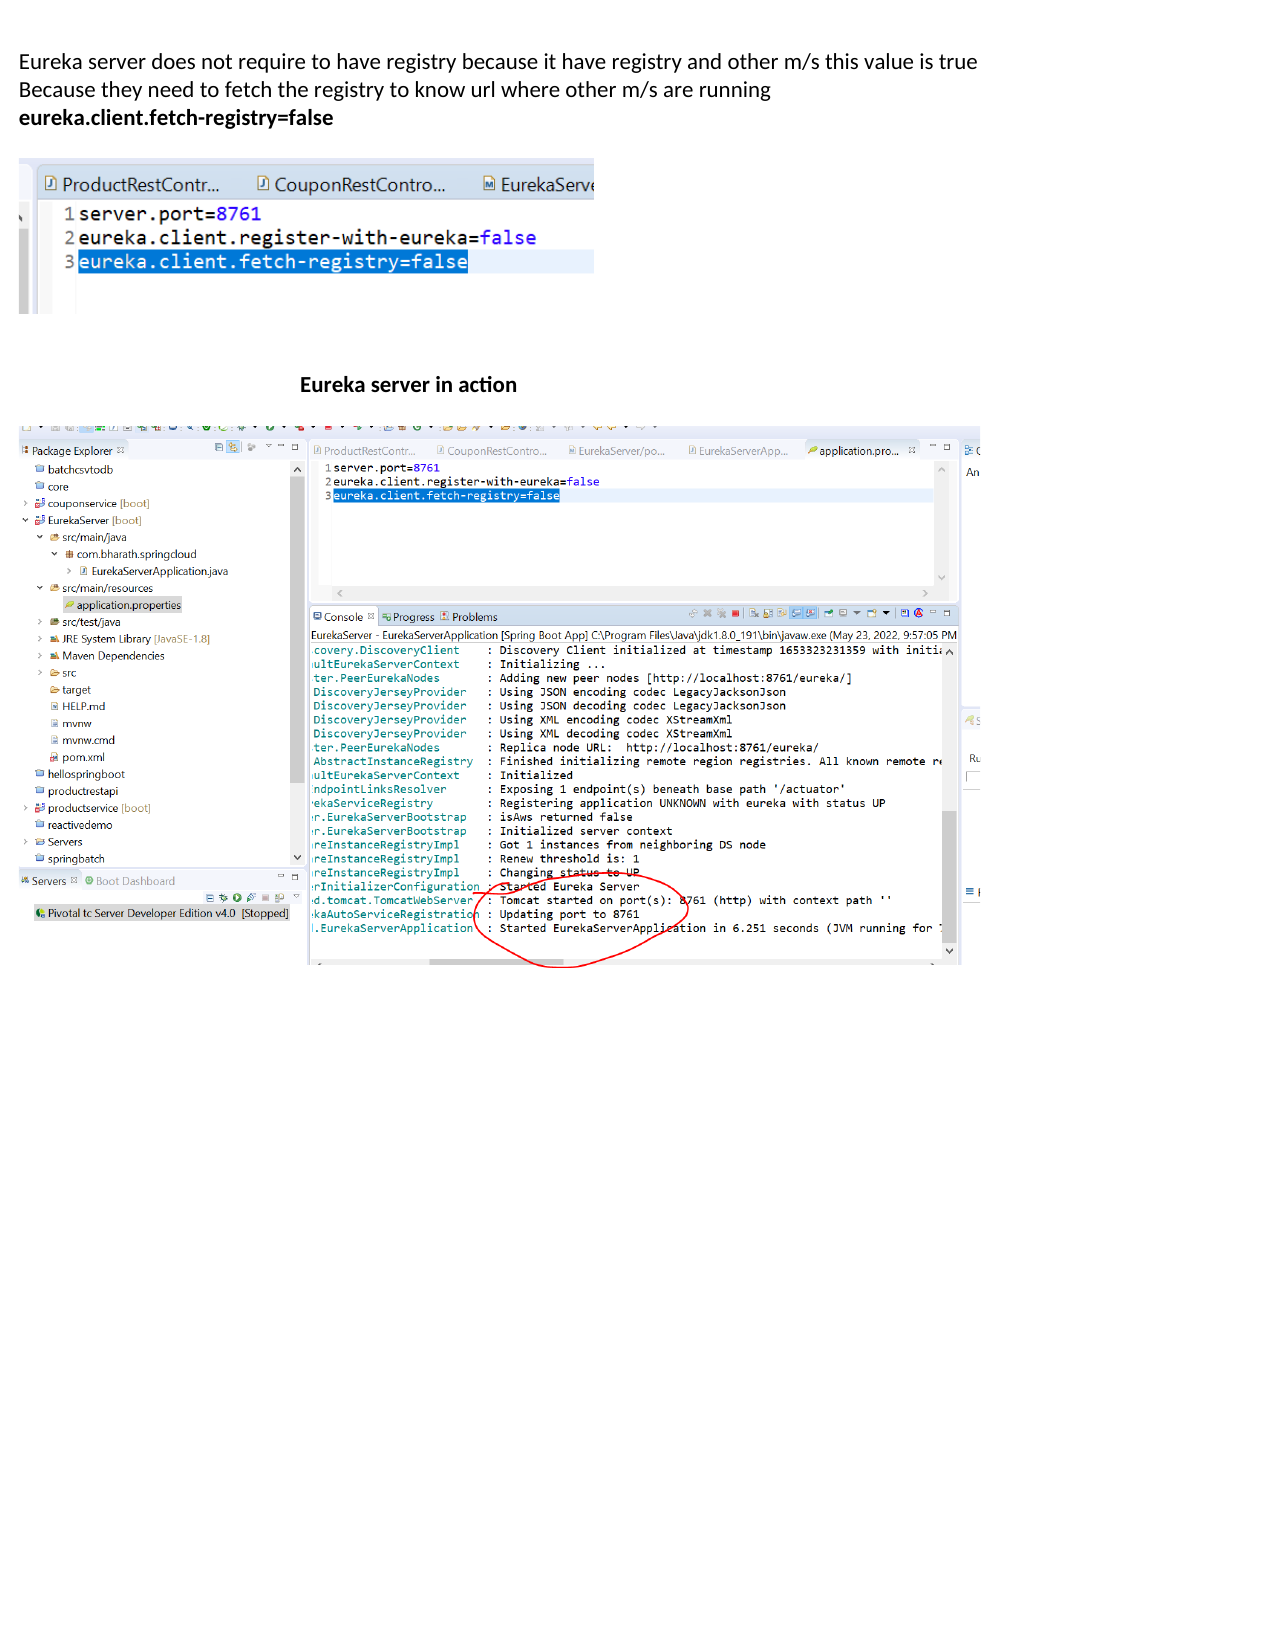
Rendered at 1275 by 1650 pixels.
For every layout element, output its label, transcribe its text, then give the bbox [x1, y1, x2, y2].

picture [18, 158, 594, 314]
text Because they need to fetch the registry to know url where other m/s are running [19, 75, 1256, 103]
text eureka.client.fetch-registry=false [19, 103, 1256, 131]
picture [18, 426, 981, 968]
text Eureka server does not require to have registry because it have registry and other m/s this value is true [19, 47, 1256, 75]
text Eureka server in action [300, 370, 1256, 398]
